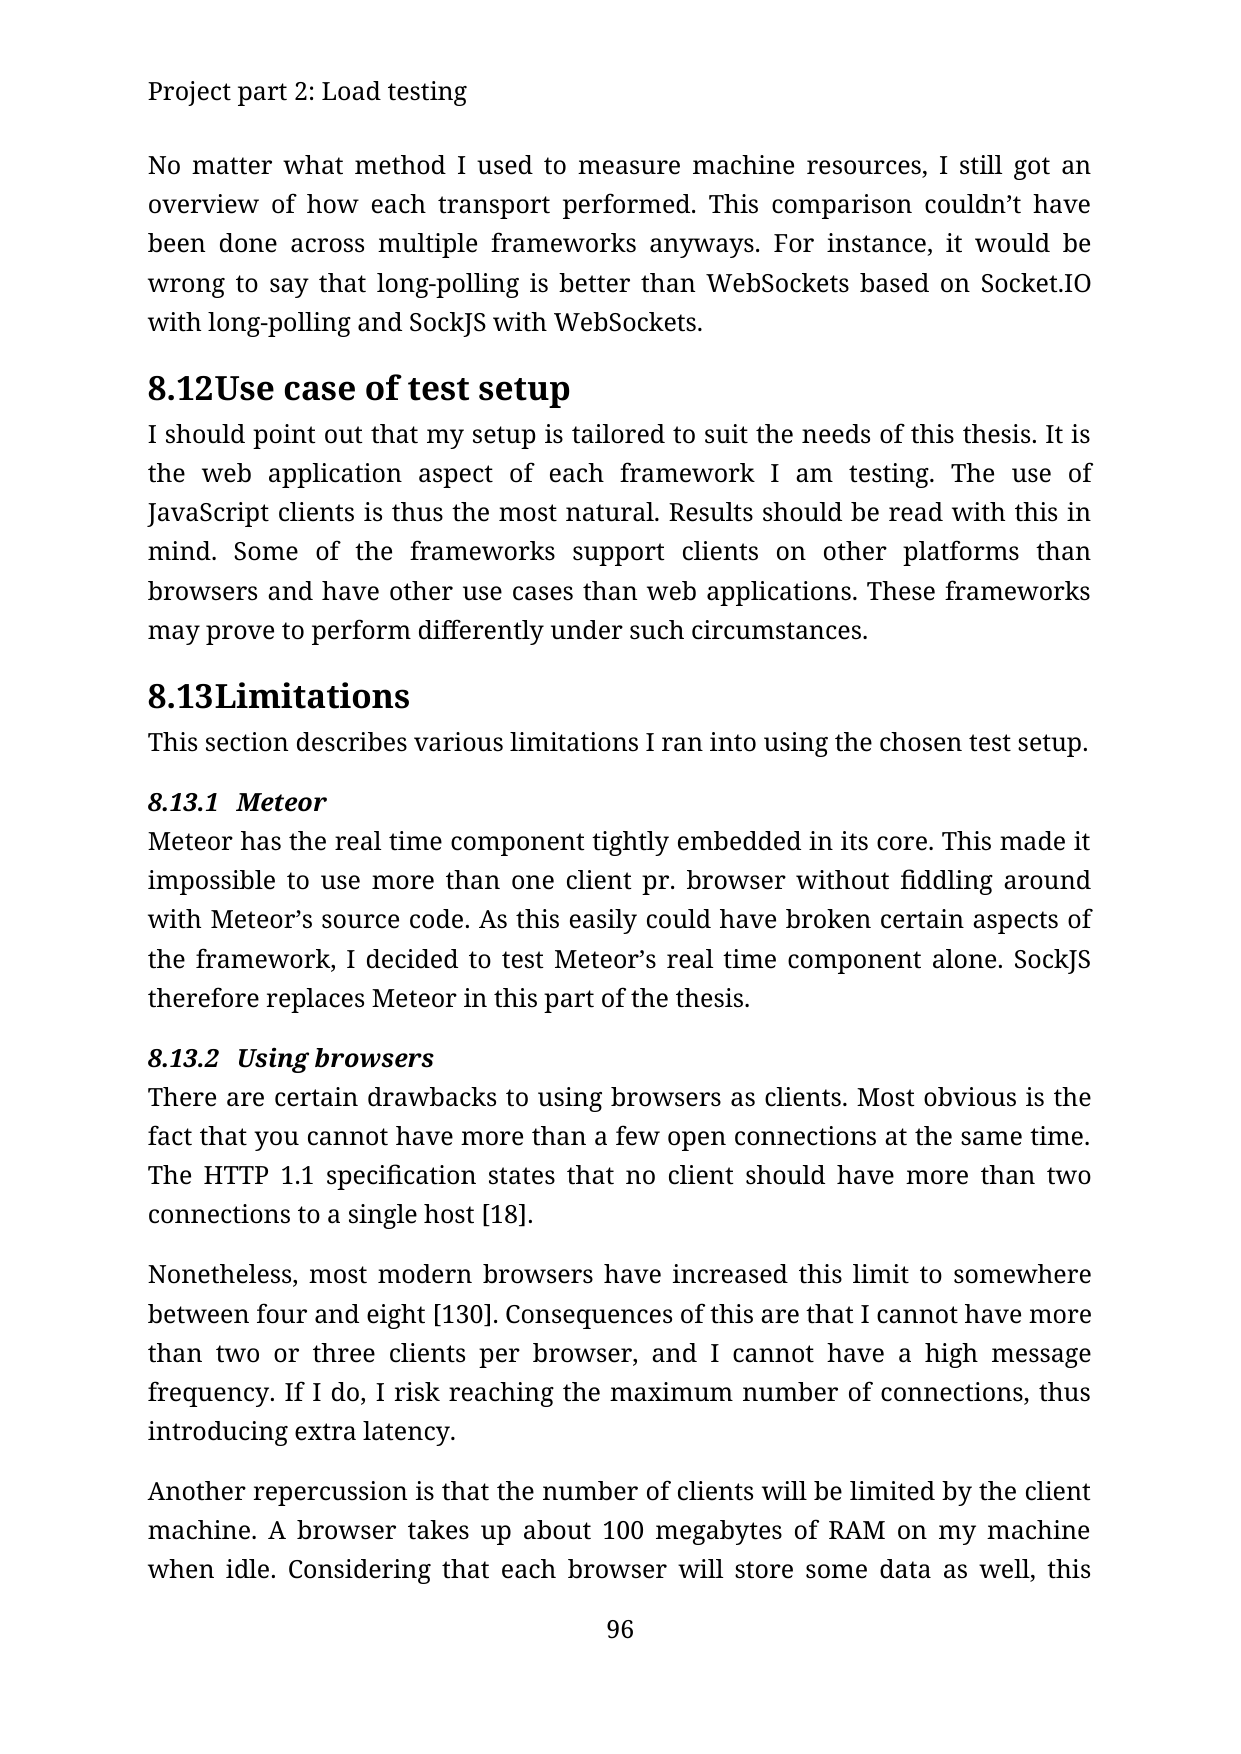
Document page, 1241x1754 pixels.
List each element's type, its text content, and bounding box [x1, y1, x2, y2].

text No matter what method I used to measure machine resources, I still got an overview of how each transport performed. This comparison couldn’t have been done across multiple frameworks anyways. For instance, it would be wrong to say that long-polling is better than WebSockets based on Socket.IO with long-polling and SockJS with WebSockets. [148, 148, 1092, 338]
text This section describes various limitations I ran into using the chosen test setup. [148, 724, 1092, 759]
text Nonetheless, most modern browsers have increased this limit to somewhere between four and eight [130]. Consequences of this are that I cannot have more than two or three clients per browser, and I cannot have a high message frequency. If I do, I risk reaching the maximum number of connections, thus introducing extra latency. [148, 1257, 1092, 1448]
text I should point out that my setup is tailored to suit the needs of this thesis. It is the web application aspect of each framework I am testing. The use of JavaScript clients is thus the most natural. Results should be read with this in mind. Some of the frameworks support clients on other platforms than browsers and have other use cases than web applications. These frameworks may prove to perform differently under such circumstances. [148, 417, 1092, 646]
subtitle Use case of test setup [148, 364, 1092, 410]
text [148, 1474, 1092, 1586]
subtitle Meteor [148, 784, 1092, 819]
text Meteor has the real time component tightly embedded in its core. This made it impossible to use more than one client pr. browser without fiddling around with Meteor’s source code. As this easily could have broken certain aspects of the framework, I decided to test Meteor’s real time component alone. SockJS therefore replaces Meteor in this part of the thesis. [148, 824, 1092, 1014]
subtitle Limitations [148, 672, 1092, 718]
subtitle Using browsers [148, 1040, 1092, 1074]
text There are certain drawbacks to using browsers as clients. Most obvious is the fact that you cannot have more than a few open connections at the same time. The HTTP 1.1 specification states that no client should have more than two connections to a single host [18]. [148, 1079, 1092, 1231]
